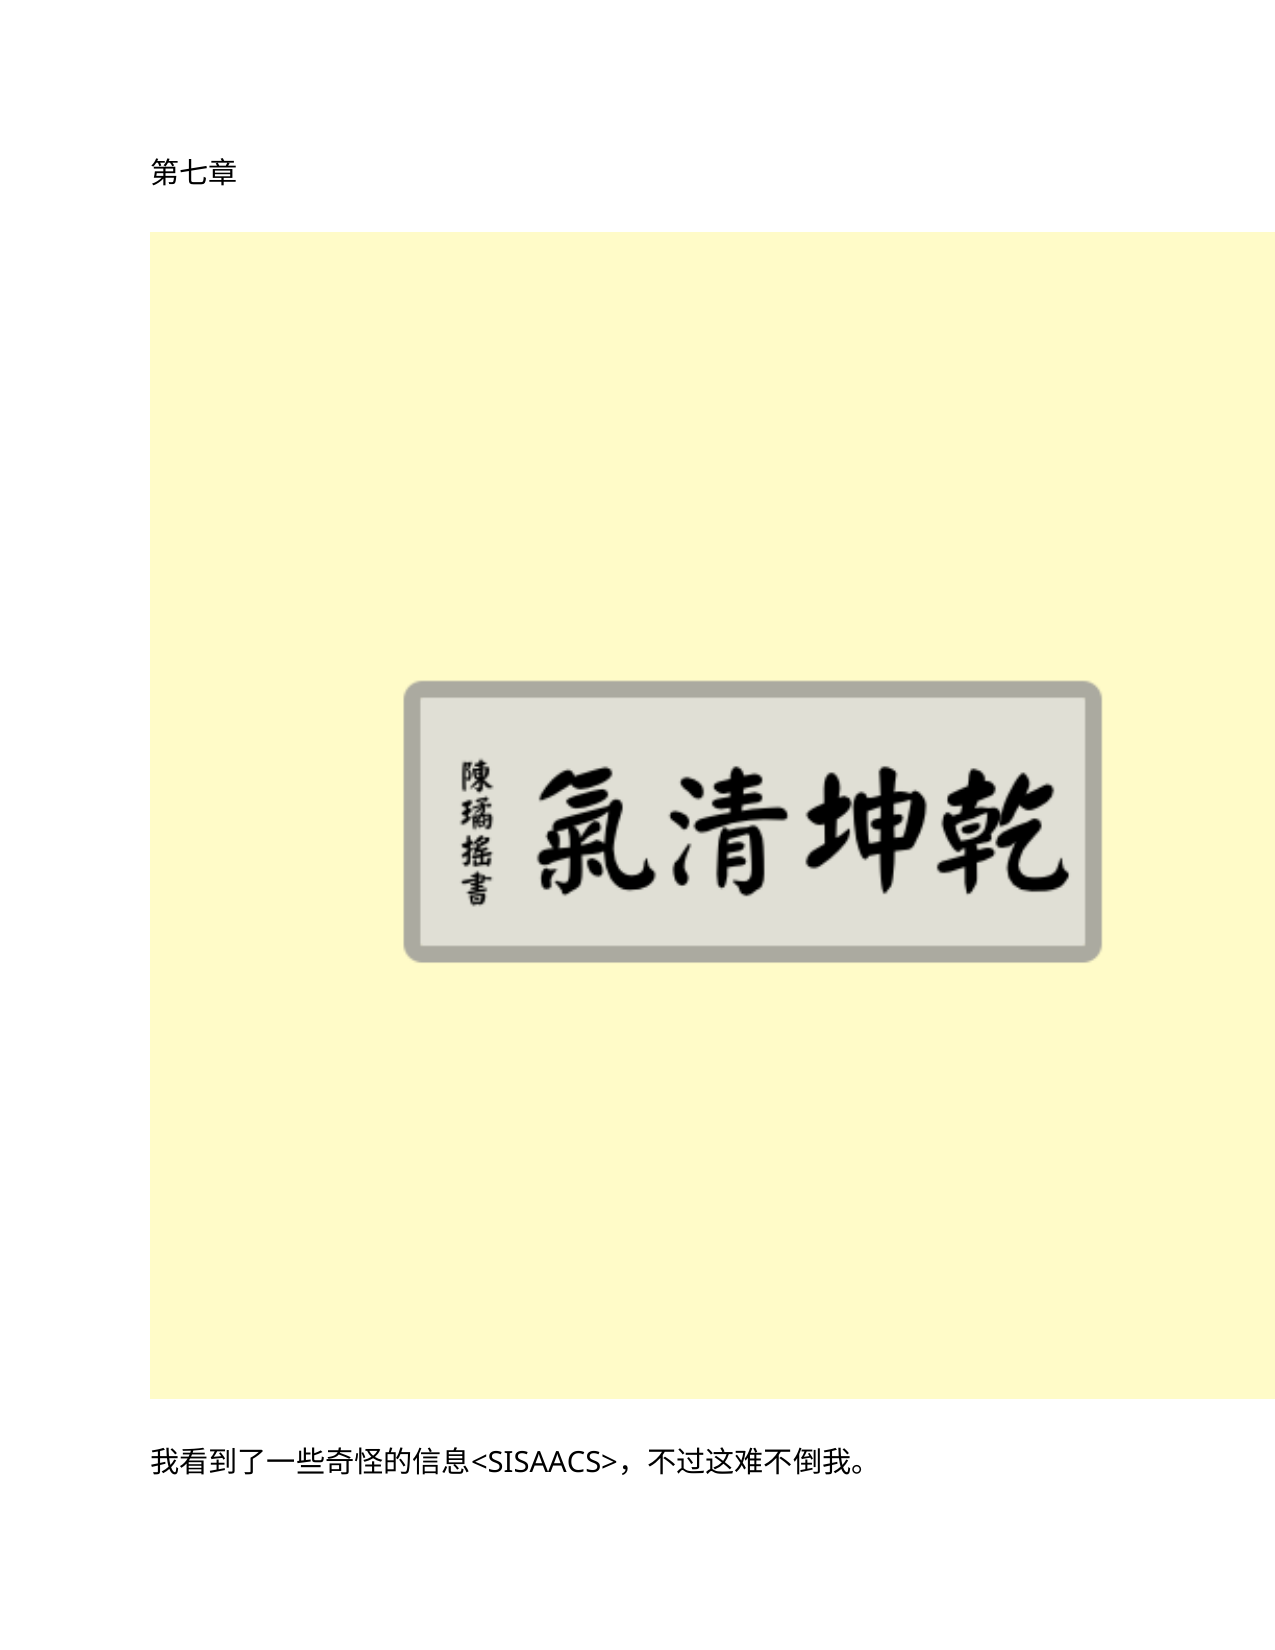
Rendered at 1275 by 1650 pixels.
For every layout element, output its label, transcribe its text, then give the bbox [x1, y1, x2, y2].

text 我看到了一些奇怪的信息<SISAACS>，不过这难不倒我。 [150, 1438, 1125, 1481]
picture [150, 232, 1275, 1399]
text 第七章 [150, 150, 1125, 192]
